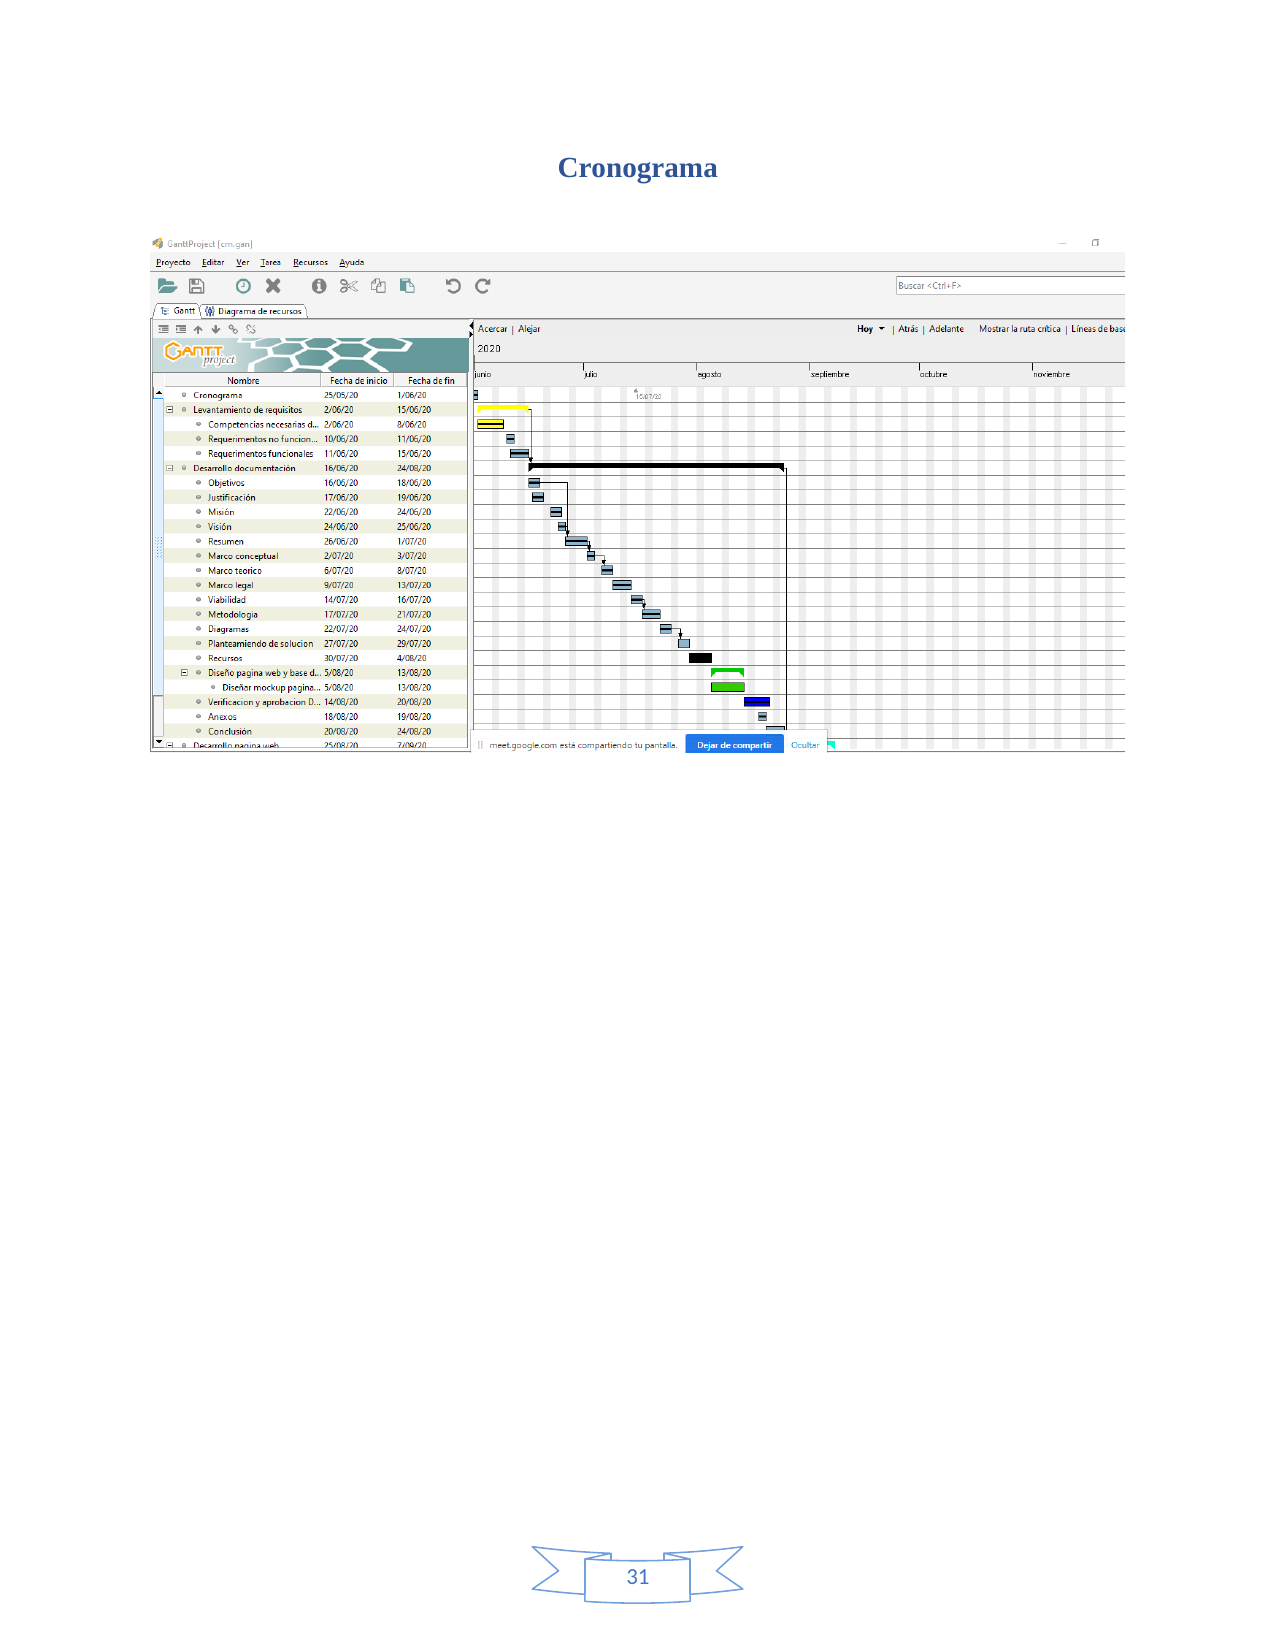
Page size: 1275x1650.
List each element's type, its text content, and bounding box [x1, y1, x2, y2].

picture [150, 235, 1125, 753]
subtitle Cronograma [150, 150, 1125, 183]
